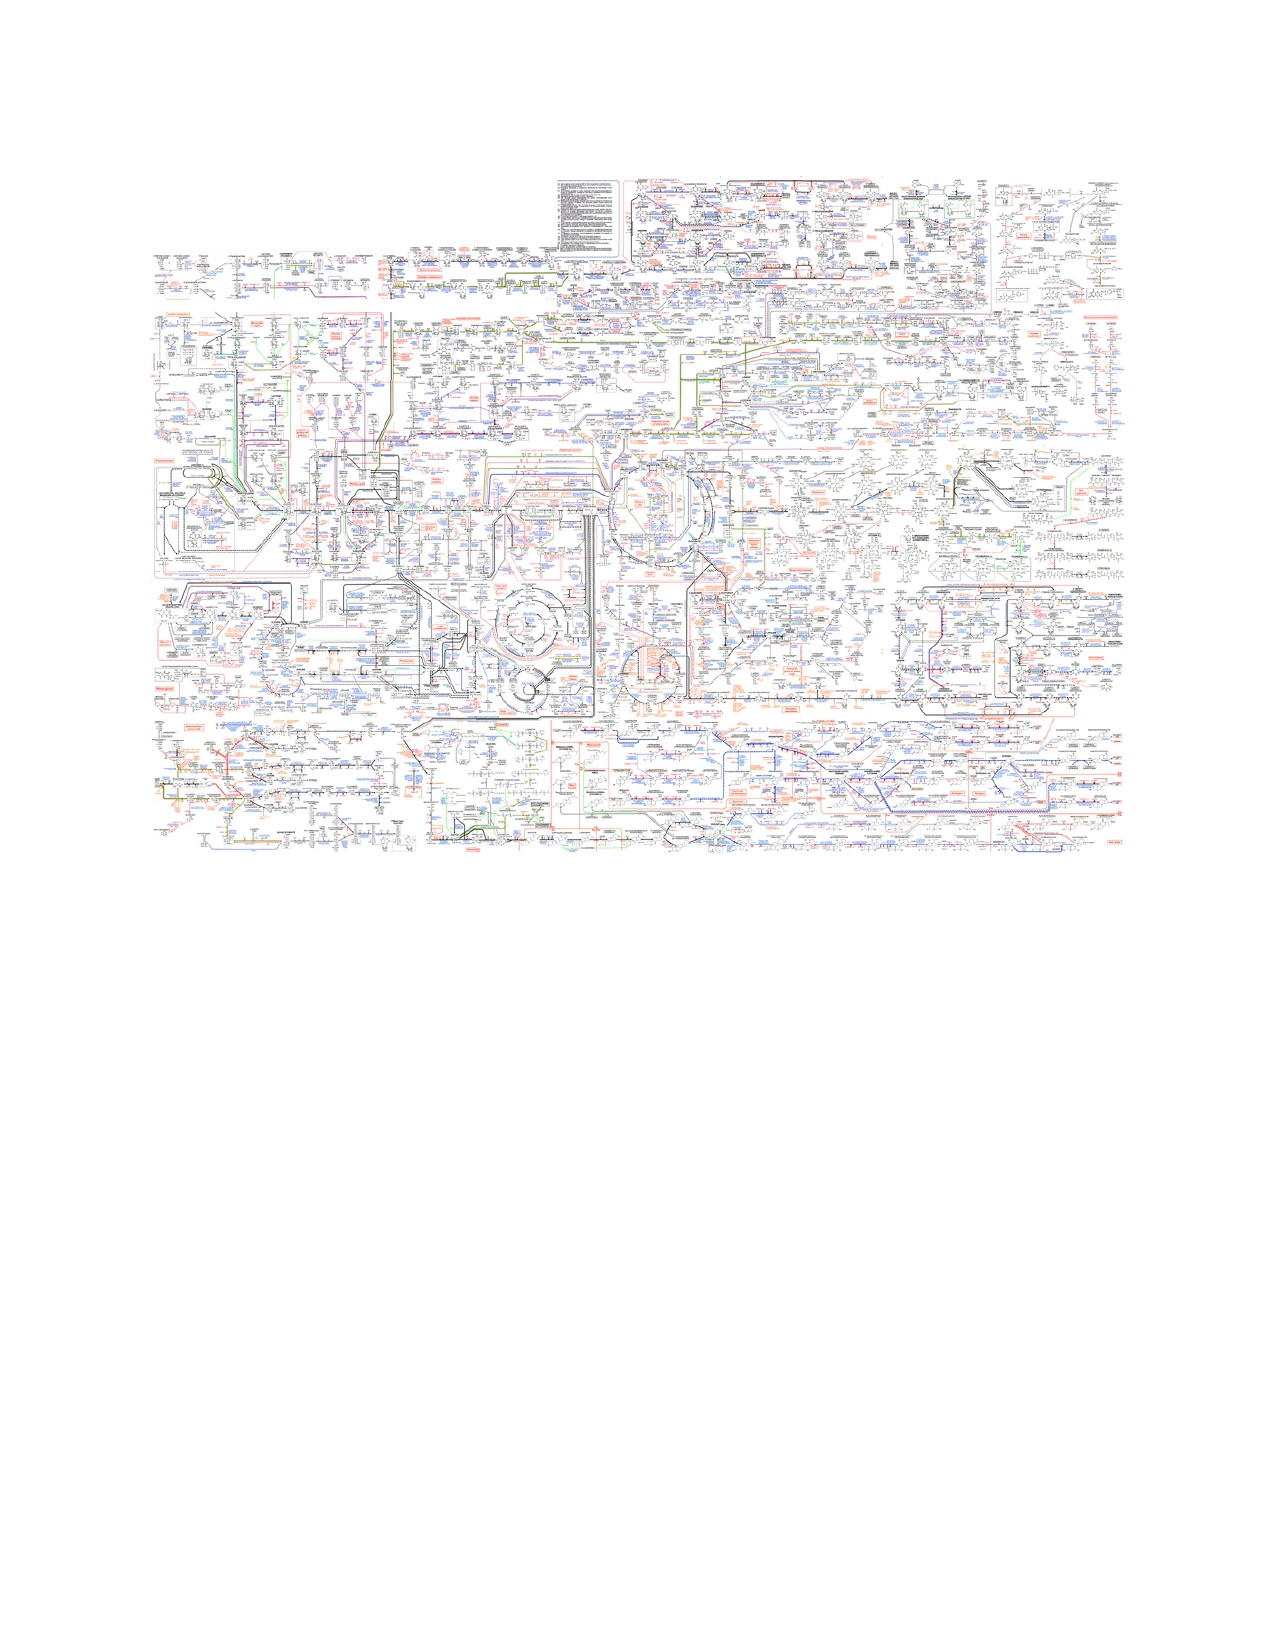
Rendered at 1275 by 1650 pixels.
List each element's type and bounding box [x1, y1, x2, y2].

picture [150, 176, 1125, 854]
